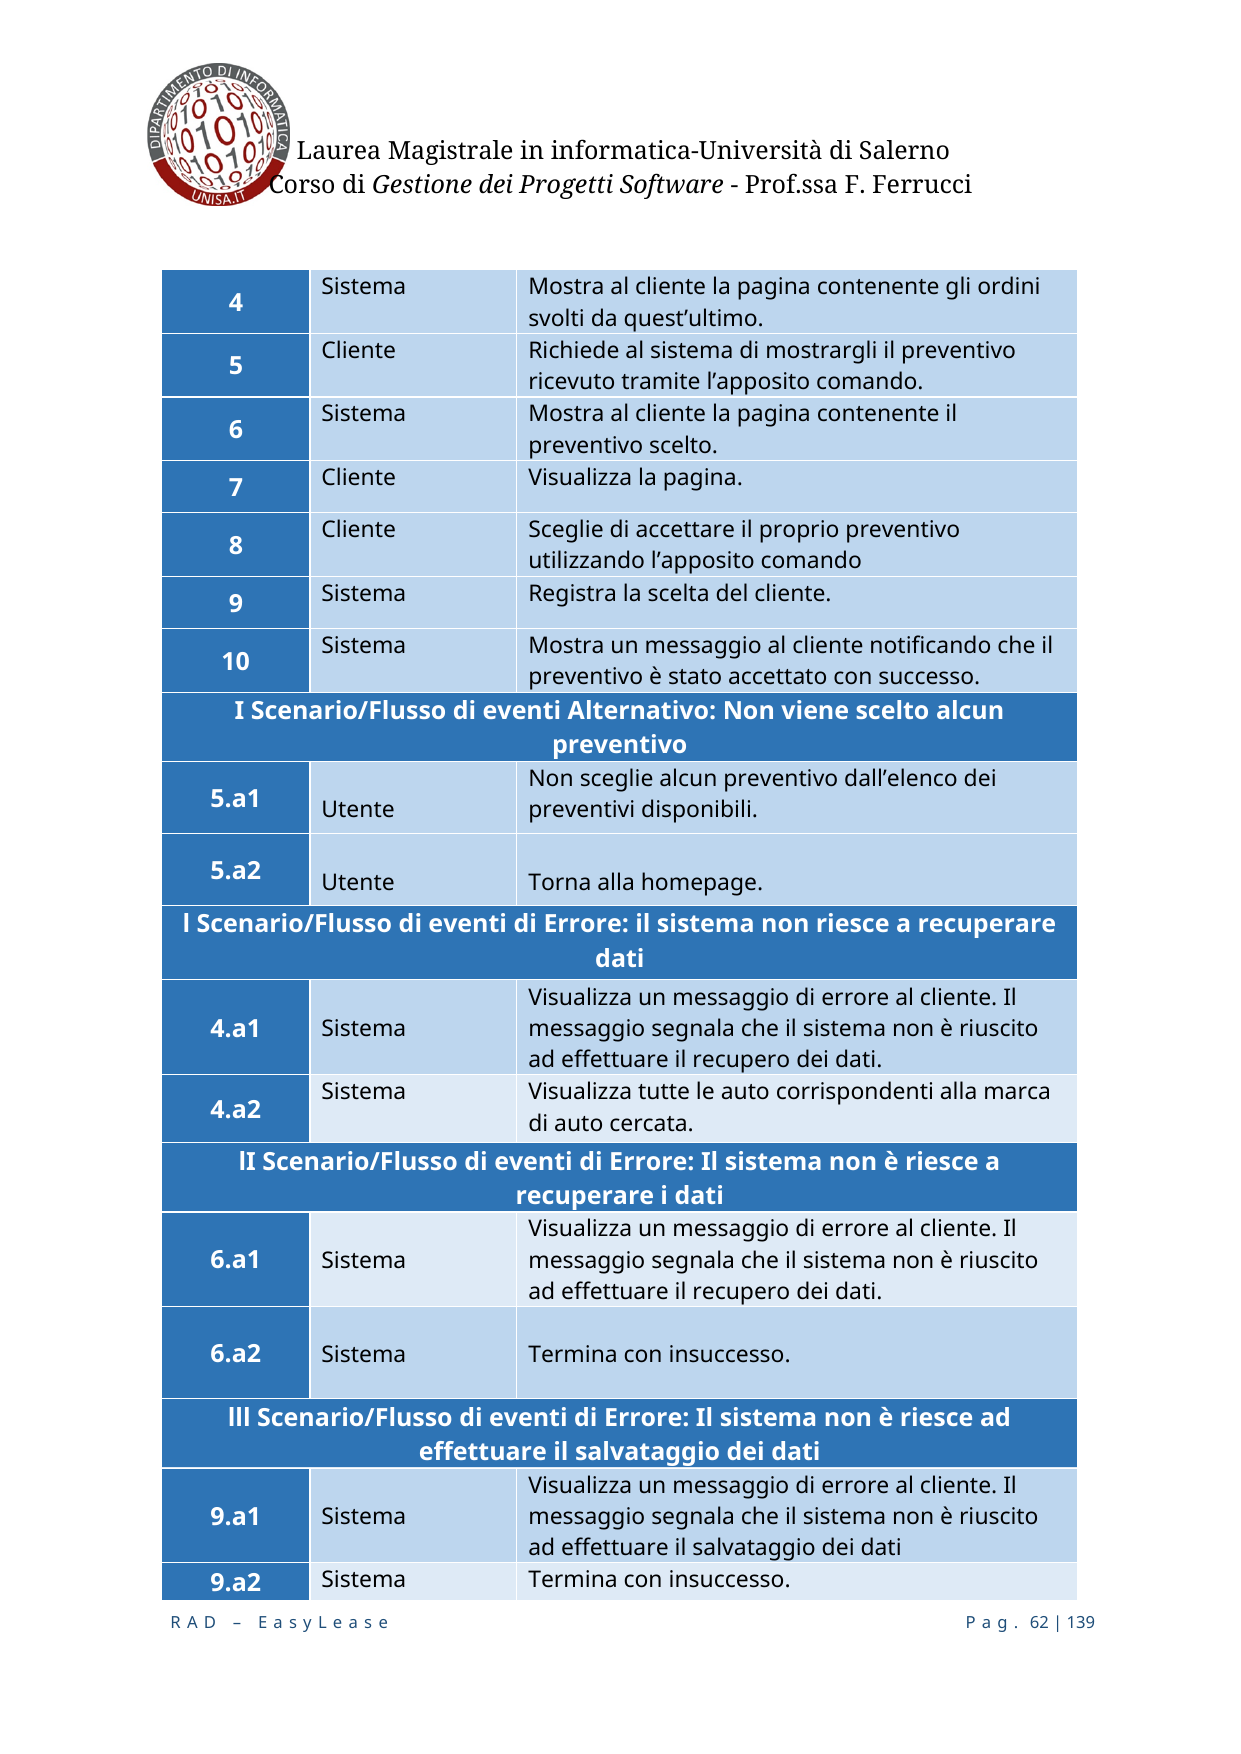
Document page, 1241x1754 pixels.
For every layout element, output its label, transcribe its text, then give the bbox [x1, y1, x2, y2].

table_cell 7 [162, 461, 309, 512]
table_cell 5 [162, 334, 309, 396]
table_cell Visualizza tutte le auto corrispondenti alla marca di auto cercata. [517, 1075, 1077, 1142]
table_cell 6 [162, 398, 309, 460]
table_cell Sceglie di accettare il proprio preventivo utilizzando l’apposito comando [517, 513, 1077, 576]
table_cell 9.a2 [162, 1563, 309, 1600]
table_cell Visualizza la pagina. [517, 461, 1077, 512]
table_cell Utente [311, 834, 516, 905]
table_cell 9.a1 [162, 1469, 309, 1562]
table_cell Cliente [311, 461, 516, 512]
table_cell lI Scenario/Flusso di eventi di Errore: Il sistema non è riesce a recuperare i dati [162, 1143, 1077, 1211]
table_cell 5.a2 [162, 834, 309, 905]
table_cell 8 [162, 513, 309, 576]
picture [147, 63, 290, 206]
table_cell Sistema [311, 1563, 516, 1600]
table_cell Sistema [311, 1075, 516, 1142]
table_cell Sistema [311, 398, 516, 460]
table_cell Mostra al cliente la pagina contenente il preventivo scelto. [517, 398, 1077, 460]
table_cell Non sceglie alcun preventivo dall’elenco dei preventivi disponibili. [517, 762, 1077, 833]
table_cell 4.a1 [162, 980, 309, 1074]
table_cell 4 [162, 270, 309, 333]
table_cell l Scenario/Flusso di eventi di Errore: il sistema non riesce a recuperare dati [162, 906, 1077, 979]
table_cell Termina con insuccesso. [517, 1307, 1077, 1398]
table_cell Cliente [311, 334, 516, 396]
table_cell Sistema [311, 270, 516, 333]
table_cell Sistema [311, 1307, 516, 1398]
table_cell Cliente [311, 513, 516, 576]
table_cell Sistema [311, 1469, 516, 1562]
table_cell Richiede al sistema di mostrargli il preventivo ricevuto tramite l’apposito comando. [517, 334, 1077, 396]
table_cell Visualizza un messaggio di errore al cliente. Il messaggio segnala che il sistema non è riuscito ad effettuare il recupero dei dati. [517, 980, 1077, 1074]
table_cell 4.a2 [162, 1075, 309, 1142]
table_cell 6.a2 [162, 1307, 309, 1398]
table_cell Visualizza un messaggio di errore al cliente. Il messaggio segnala che il sistema non è riuscito ad effettuare il salvataggio dei dati [517, 1469, 1077, 1562]
table_cell I Scenario/Flusso di eventi Alternativo: Non viene scelto alcun preventivo [162, 693, 1077, 761]
table_cell Mostra un messaggio al cliente notificando che il preventivo è stato accettato con successo. [517, 629, 1077, 692]
table_cell Termina con insuccesso. [517, 1563, 1077, 1600]
table_cell 6.a1 [162, 1213, 309, 1306]
table_cell 9 [162, 577, 309, 628]
table_cell Torna alla homepage. [517, 834, 1077, 905]
table_cell lll Scenario/Flusso di eventi di Errore: Il sistema non è riesce ad effettuare il salvataggio dei dati [162, 1399, 1077, 1467]
table_cell Utente [311, 762, 516, 833]
table_cell 5.a1 [162, 762, 309, 833]
table_cell Sistema [311, 980, 516, 1074]
table_cell Mostra al cliente la pagina contenente gli ordini svolti da quest’ultimo. [517, 270, 1077, 333]
table_cell Visualizza un messaggio di errore al cliente. Il messaggio segnala che il sistema non è riuscito ad effettuare il recupero dei dati. [517, 1213, 1077, 1306]
table_cell 10 [162, 629, 309, 692]
table_cell Sistema [311, 577, 516, 628]
table_cell Registra la scelta del cliente. [517, 577, 1077, 628]
table_cell Sistema [311, 1213, 516, 1306]
table_cell Sistema [311, 629, 516, 692]
